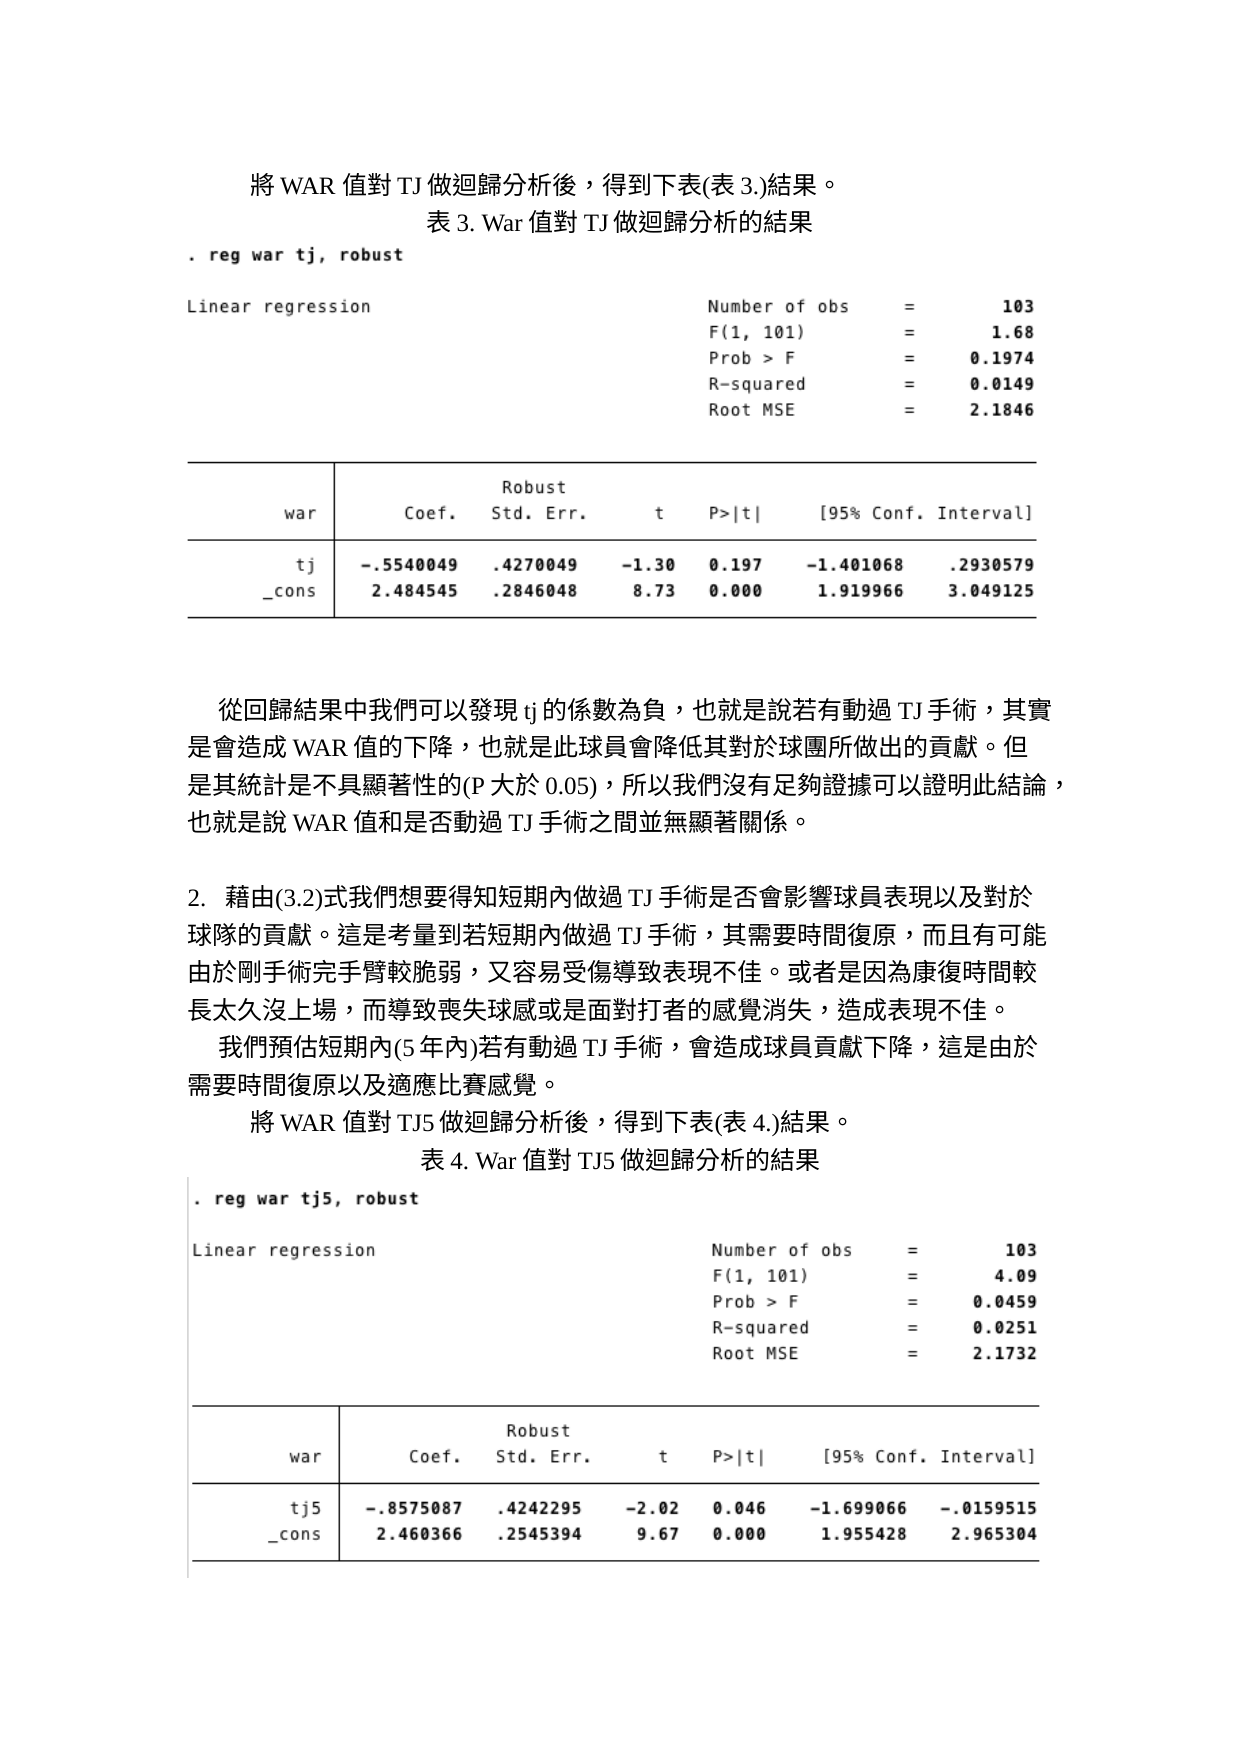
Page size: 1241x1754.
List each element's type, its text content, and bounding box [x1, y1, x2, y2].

text 從回歸結果中我們可以發現tj的係數為負，也就是說若有動過TJ手術，其實是會造成WAR值的下降，也就是此球員會降低其對於球團所做出的貢獻。但是其統計是不具顯著性的(P 大於0.05)，所以我們沒有足夠證據可以證明此結論，也就是說WAR值和是否動過TJ手術之間並無顯著關係。 [187, 689, 1053, 839]
text 將WAR 值對TJ做迴歸分析後，得到下表(表3.)結果。 [187, 164, 1053, 202]
text 我們預估短期內(5年內)若有動過TJ手術，會造成球員貢獻下降，這是由於需要時間復原以及適應比賽感覺。 [187, 1027, 1053, 1102]
picture [187, 239, 1053, 628]
text 表4. War 值對TJ5做迴歸分析的結果 [187, 1139, 1053, 1177]
text 表3. War 值對TJ做迴歸分析的結果 [187, 202, 1053, 239]
text 2. 藉由(3.2)式我們想要得知短期內做過TJ手術是否會影響球員表現以及對於球隊的貢獻。這是考量到若短期內做過TJ手術，其需要時間復原，而且有可能由於剛手術完手臂較脆弱，又容易受傷導致表現不佳。或者是因為康復時間較長太久沒上場，而導致喪失球感或是面對打者的感覺消失，造成表現不佳。 [187, 877, 1053, 1027]
picture [187, 1177, 1053, 1578]
text 將WAR 值對TJ5做迴歸分析後，得到下表(表4.)結果。 [187, 1102, 1053, 1139]
